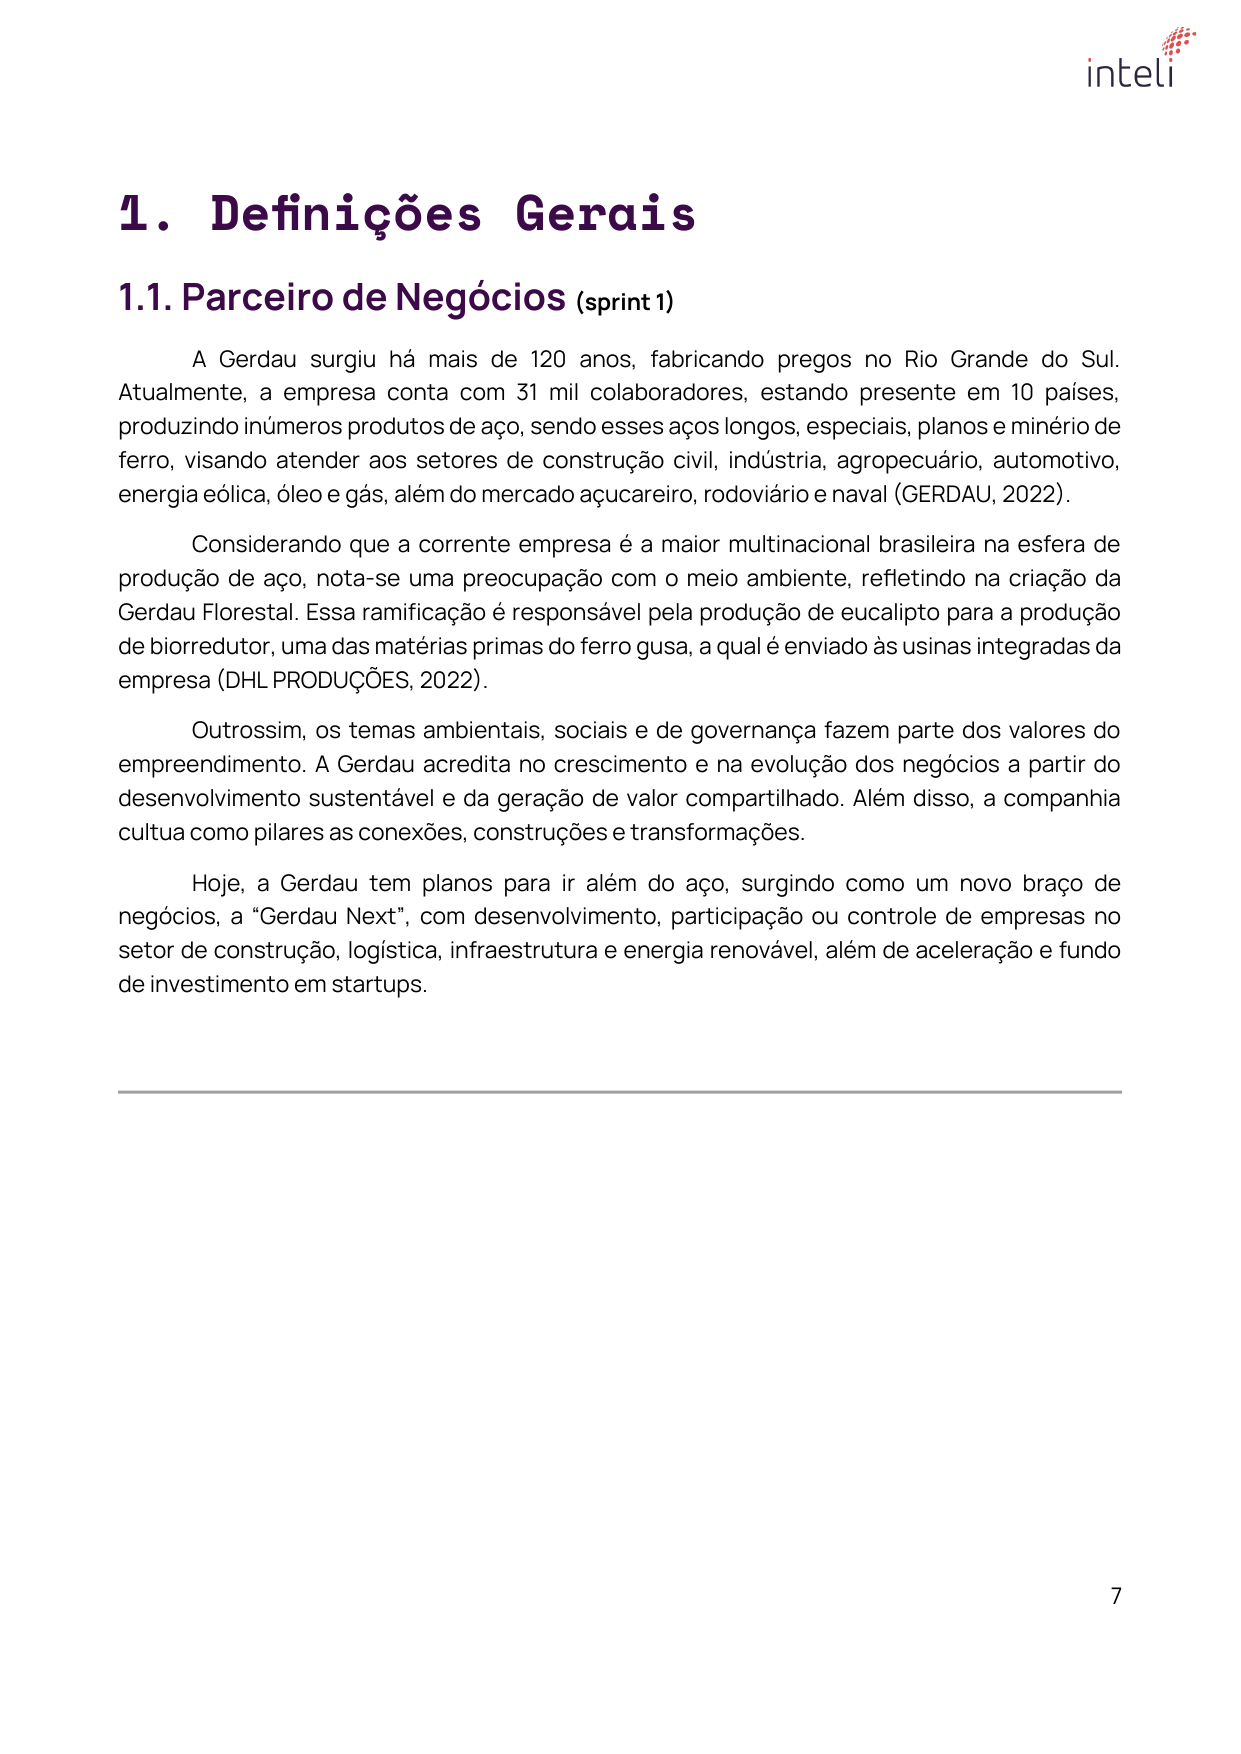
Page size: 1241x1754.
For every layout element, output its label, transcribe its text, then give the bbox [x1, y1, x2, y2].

text Considerando que a corrente empresa é a maior multinacional brasileira na esfera de produção de aço, nota-se uma preocupação com o meio ambiente, refletindo na criação da Gerdau Florestal. Essa ramificação é responsável pela produção de eucalipto para a produção de biorredutor, uma das matérias primas do ferro gusa, a qual é enviado às usinas integradas da empresa (DHL PRODUÇÕES, 2022). [118, 528, 1122, 695]
picture [1088, 27, 1197, 87]
text Outrossim, os temas ambientais, sociais e de governança fazem parte dos valores do empreendimento. A Gerdau acredita no crescimento e na evolução dos negócios a partir do desenvolvimento sustentável e da geração de valor compartilhado. Além disso, a companhia cultua como pilares as conexões, construções e transformações. [118, 714, 1122, 847]
text A Gerdau surgiu há mais de 120 anos, fabricando pregos no Rio Grande do Sul. Atualmente, a empresa conta com 31 mil colaboradores, estando presente em 10 países, produzindo inúmeros produtos de aço, sendo esses aços longos, especiais, planos e minério de ferro, visando atender aos setores de construção civil, indústria, agropecuário, automotivo, energia eólica, óleo e gás, além do mercado açucareiro, rodoviário e naval (GERDAU, 2022). [118, 342, 1122, 509]
subtitle 1. Definições Gerais [118, 174, 1122, 248]
text Hoje, a Gerdau tem planos para ir além do aço, surgindo como um novo braço de negócios, a “Gerdau Next”, com desenvolvimento, participação ou controle de empresas no setor de construção, logística, infraestrutura e energia renovável, além de aceleração e fundo de investimento em startups. [118, 866, 1122, 999]
subtitle 1.1. Parceiro de Negócios (sprint 1) [118, 271, 1122, 322]
